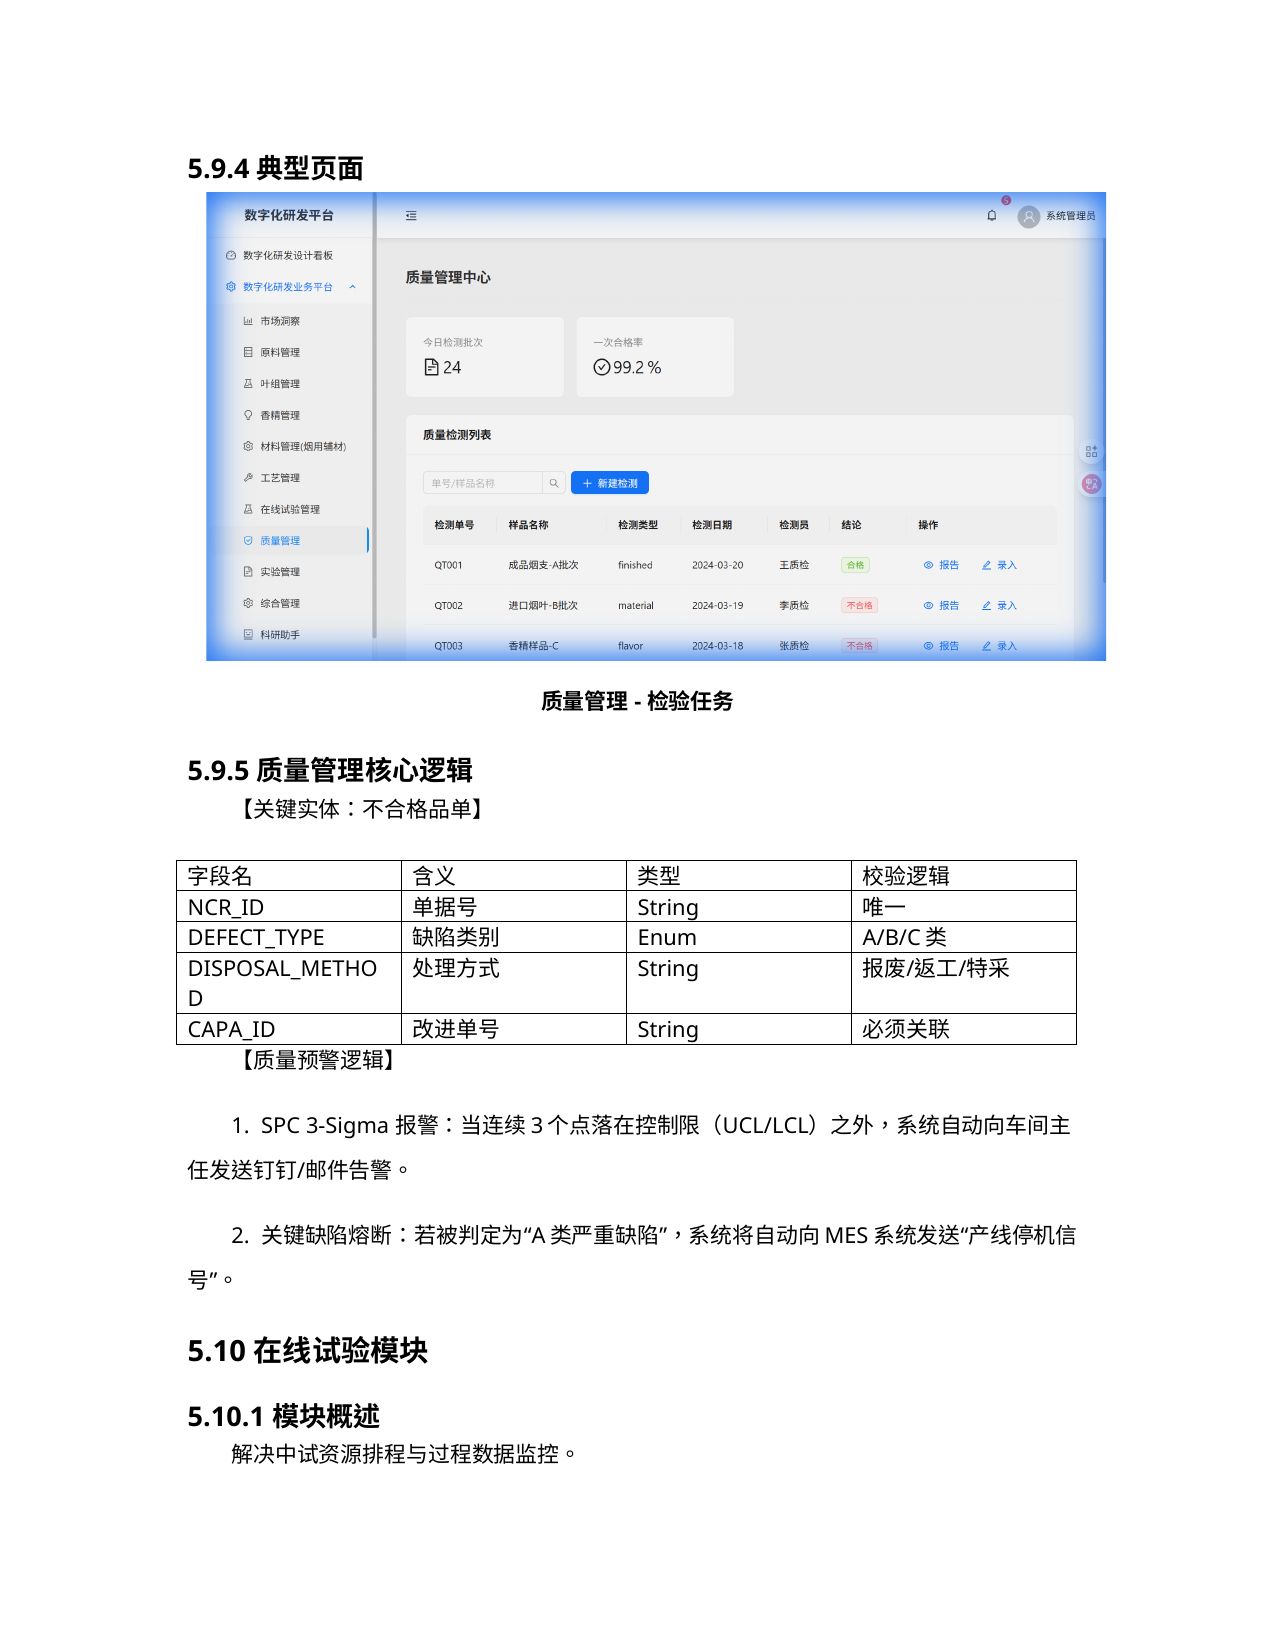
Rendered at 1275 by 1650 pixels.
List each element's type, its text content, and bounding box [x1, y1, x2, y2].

text 【关键实体：不合格品单】 [187, 794, 1087, 824]
table_cell String [627, 891, 851, 921]
text 质量管理 - 检验任务 [187, 686, 1087, 716]
table_header 含义 [402, 861, 626, 890]
table_cell NCR_ID [177, 891, 401, 921]
table_cell CAPA_ID [177, 1014, 401, 1043]
table_cell String [627, 1014, 851, 1043]
table_cell 单据号 [402, 891, 626, 921]
table_cell 唯一 [852, 891, 1076, 921]
text 【质量预警逻辑】 [187, 1044, 1087, 1074]
table_cell DISPOSAL_METHOD [177, 953, 401, 1013]
subtitle 5.10 在线试验模块 [187, 1331, 1087, 1370]
subtitle 5.9.5 质量管理核心逻辑 [187, 752, 1087, 788]
table_cell DEFECT_TYPE [177, 922, 401, 952]
text 2. 关键缺陷熔断：若被判定为“A类严重缺陷”，系统将自动向MES系统发送“产线停机信号”。 [187, 1220, 1087, 1295]
table_cell 缺陷类别 [402, 922, 626, 952]
table_header 类型 [627, 861, 851, 890]
table_cell 改进单号 [402, 1014, 626, 1043]
table_cell 处理方式 [402, 953, 626, 1013]
table_cell 必须关联 [852, 1014, 1076, 1043]
subtitle 5.10.1 模块概述 [187, 1397, 1087, 1434]
table_header 字段名 [177, 861, 401, 890]
table_cell 报废/返工/特采 [852, 953, 1076, 1013]
subtitle 5.9.4 典型页面 [187, 150, 1087, 187]
picture [206, 192, 1107, 661]
table_cell A/B/C类 [852, 922, 1076, 952]
text 1. SPC 3-Sigma 报警：当连续3个点落在控制限（UCL/LCL）之外，系统自动向车间主任发送钉钉/邮件告警。 [187, 1110, 1087, 1184]
text 解决中试资源排程与过程数据监控。 [187, 1439, 1087, 1469]
table_cell String [627, 953, 851, 1013]
table_header 校验逻辑 [852, 861, 1076, 890]
table_cell Enum [627, 922, 851, 952]
